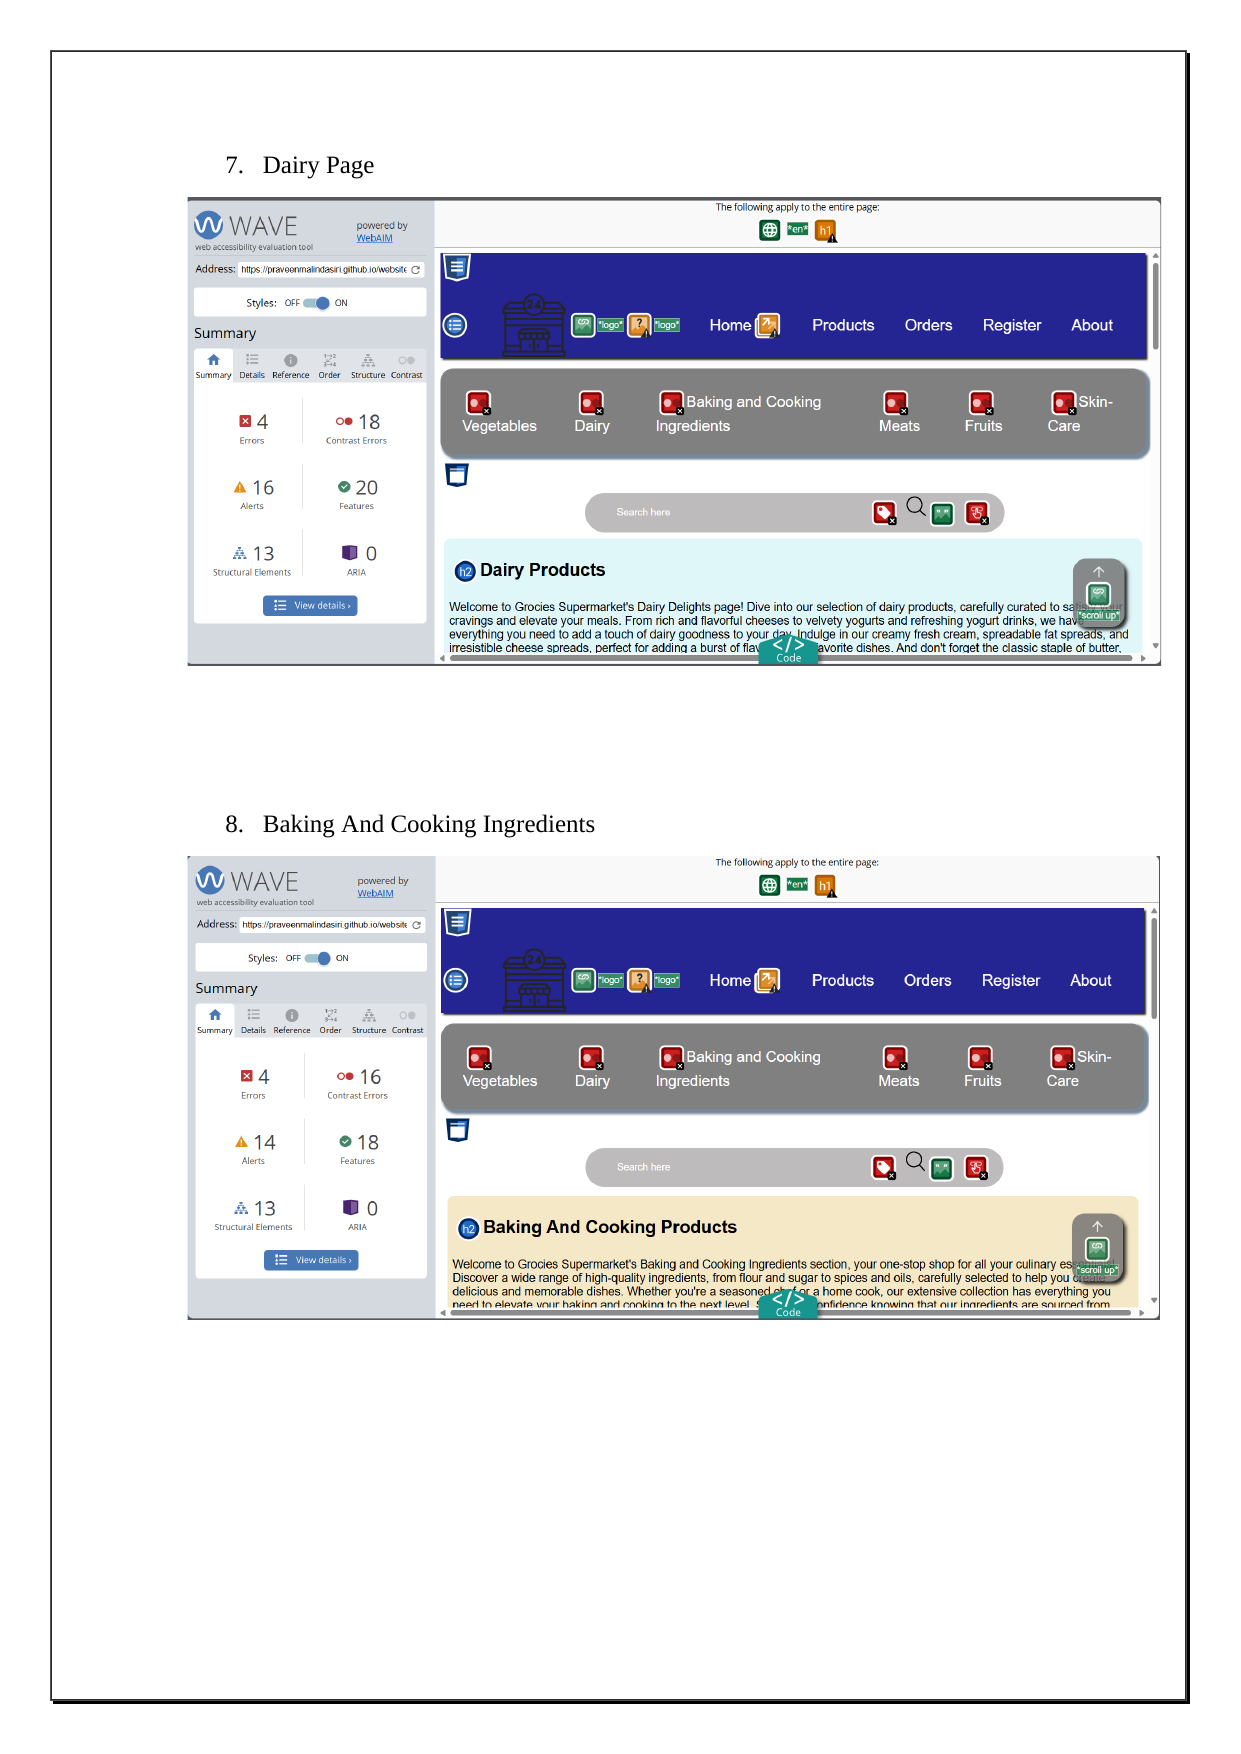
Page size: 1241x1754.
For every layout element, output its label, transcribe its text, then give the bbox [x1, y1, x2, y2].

picture [187, 856, 1160, 1320]
list Baking And Cooking Ingredients [225, 809, 1087, 838]
list Dairy Page [225, 150, 1087, 179]
picture [187, 197, 1162, 666]
